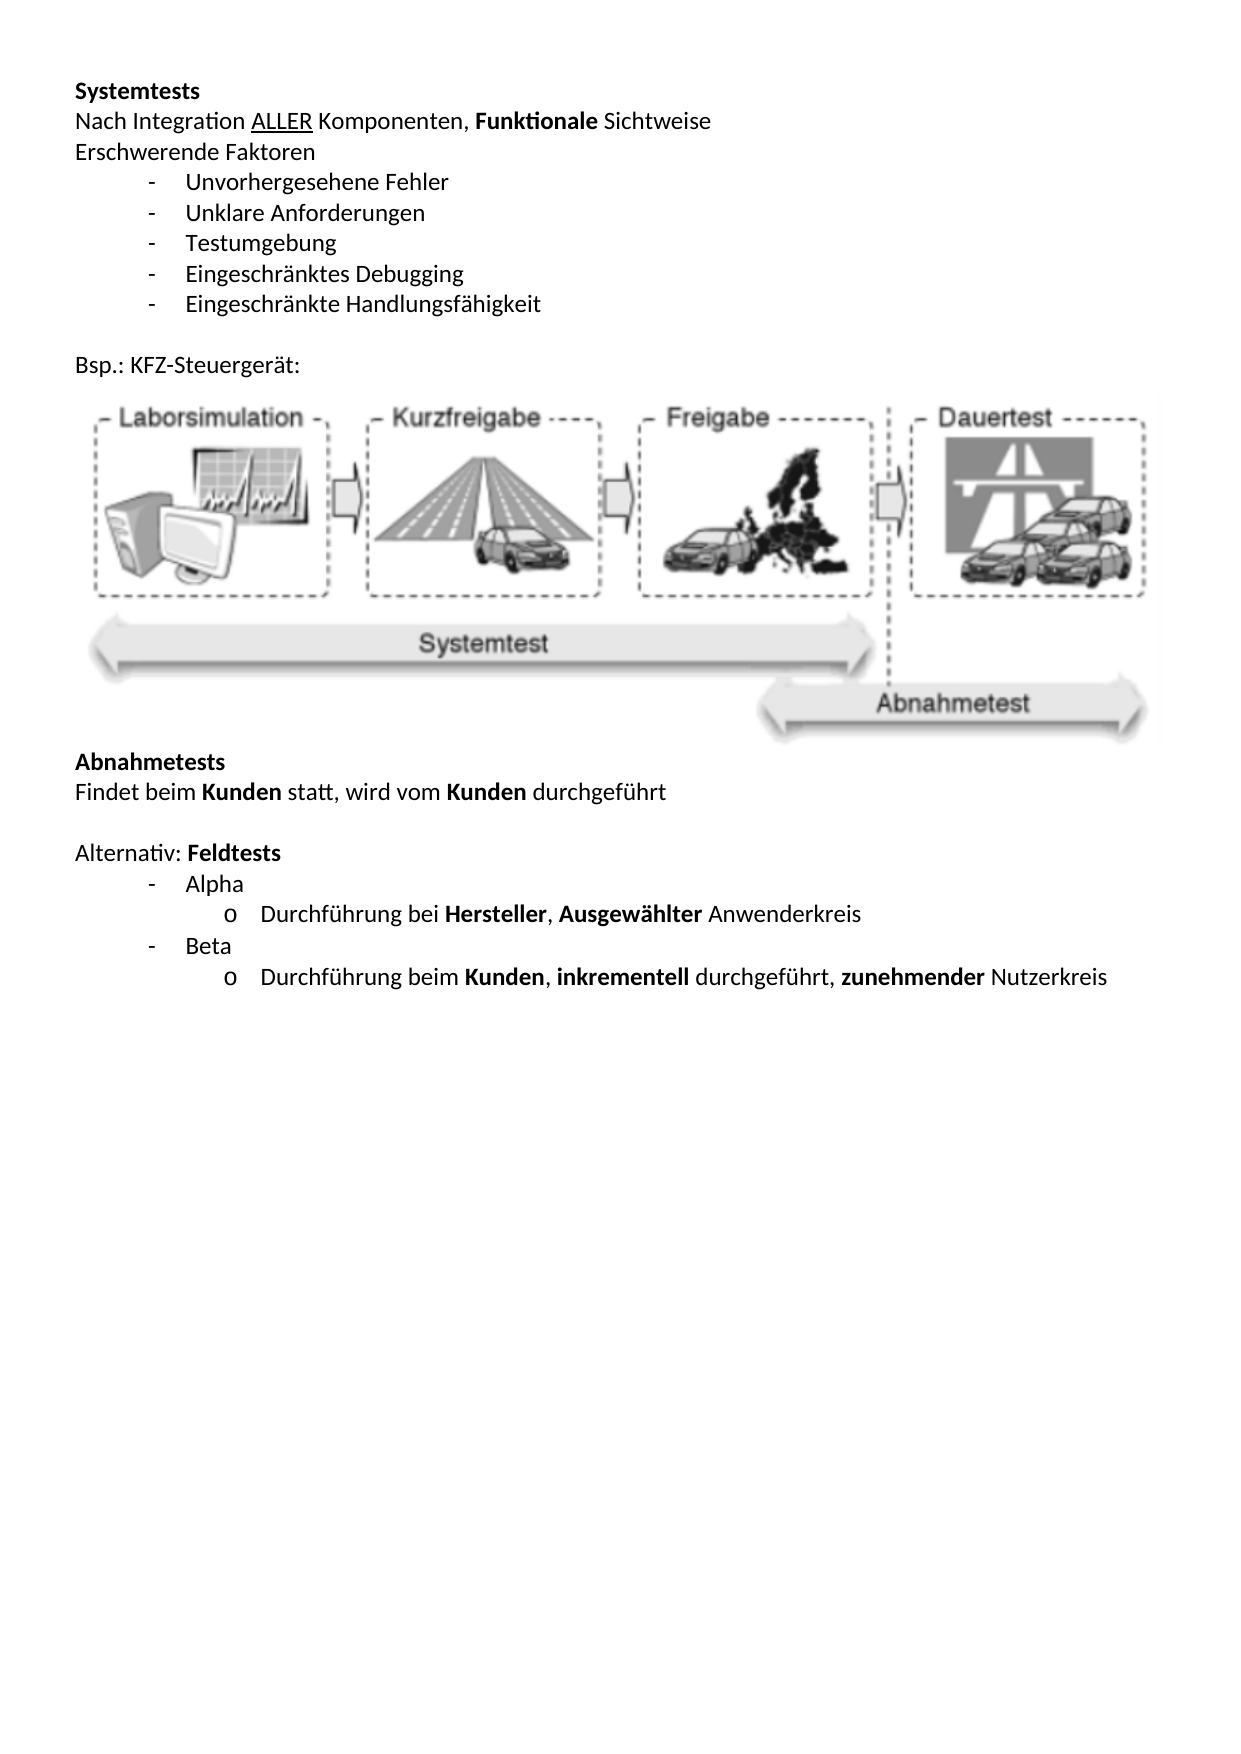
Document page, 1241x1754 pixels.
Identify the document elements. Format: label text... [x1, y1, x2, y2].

list Unklare Anforderungen [148, 197, 1165, 228]
picture [72, 393, 1163, 746]
text Systemtests [75, 75, 1165, 106]
text Findet beim Kunden statt, wird vom Kunden durchgeführt [75, 776, 1165, 807]
list Durchführung beim Kunden, inkrementell durchgeführt, zunehmender Nutzerkreis [223, 961, 1165, 993]
list Alpha [148, 868, 1165, 898]
text Bsp.: KFZ-Steuergerät: [75, 350, 1165, 380]
list Eingeschränktes Debugging [148, 258, 1165, 289]
list Testumgebung [148, 228, 1165, 258]
text Erschwerende Faktoren [75, 136, 1165, 167]
text Alternativ: Feldtests [75, 837, 1165, 868]
text Nach Integration ALLER Komponenten, Funktionale Sichtweise [75, 106, 1165, 136]
list Beta [148, 930, 1165, 961]
list Eingeschränkte Handlungsfähigkeit [148, 289, 1165, 319]
list Unvorhergesehene Fehler [148, 167, 1165, 197]
list Durchführung bei Hersteller, Ausgewählter Anwenderkreis [223, 898, 1165, 930]
